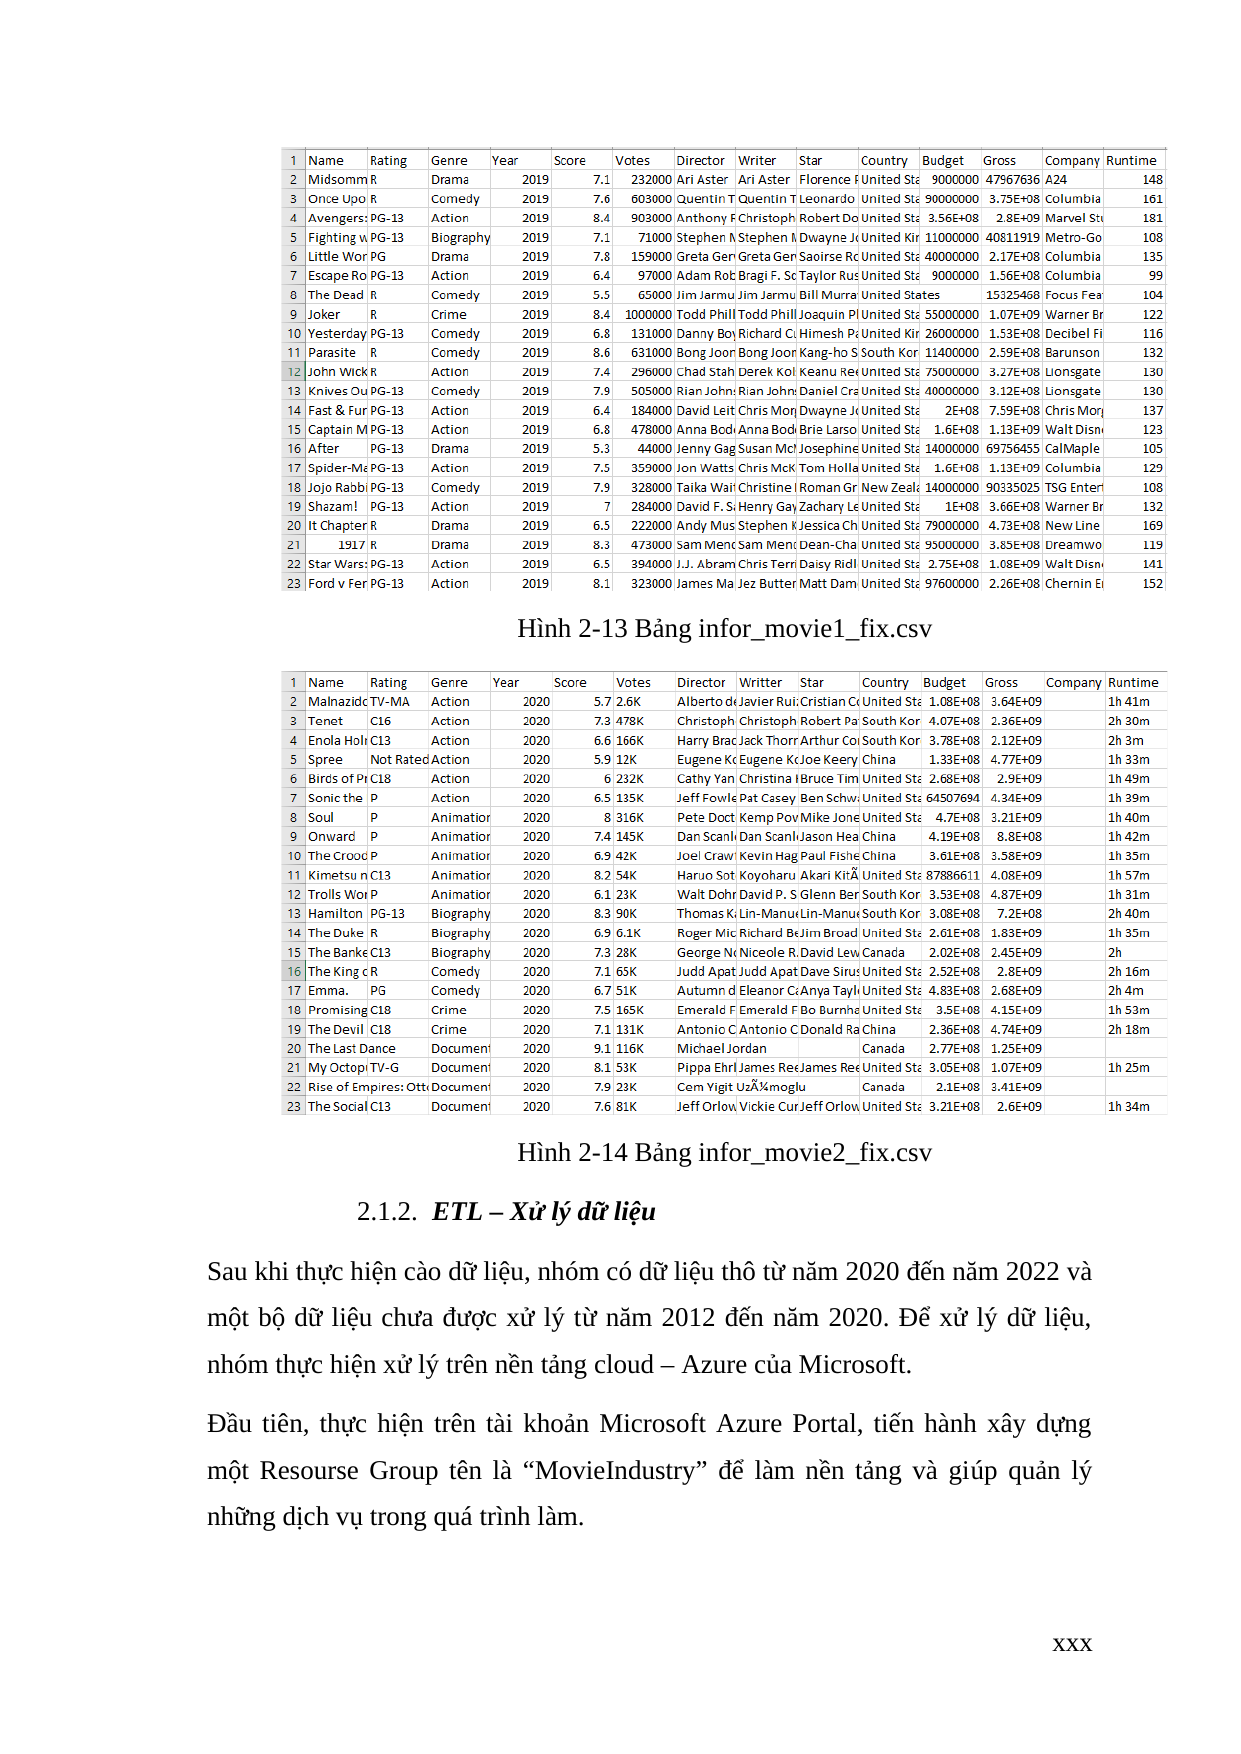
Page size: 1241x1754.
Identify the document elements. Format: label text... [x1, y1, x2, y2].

text Hình - Bảng infor_movie2_fix.csv [282, 1136, 1092, 1167]
text Đầu tiên, thực hiện trên tài khoản Microsoft Azure Portal, tiến hành xây dựng một Resourse Group tên là “MovieIndustry” để làm nền tảng và giúp quản lý những dịch vụ trong quá trình làm. [207, 1407, 1092, 1532]
picture [281, 147, 1168, 591]
picture [281, 671, 1168, 1115]
text Hình - Bảng infor_movie1_fix.csv [282, 612, 1092, 643]
subtitle ETL – Xử lý dữ liệu [282, 1195, 1092, 1227]
text Sau khi thực hiện cào dữ liệu, nhóm có dữ liệu thô từ năm 2020 đến năm 2022 và một bộ dữ liệu chưa được xử lý từ năm 2012 đến năm 2020. Để xử lý dữ liệu, nhóm thực hiện xử lý trên nền tảng cloud – Azure của Microsoft. [207, 1254, 1092, 1379]
